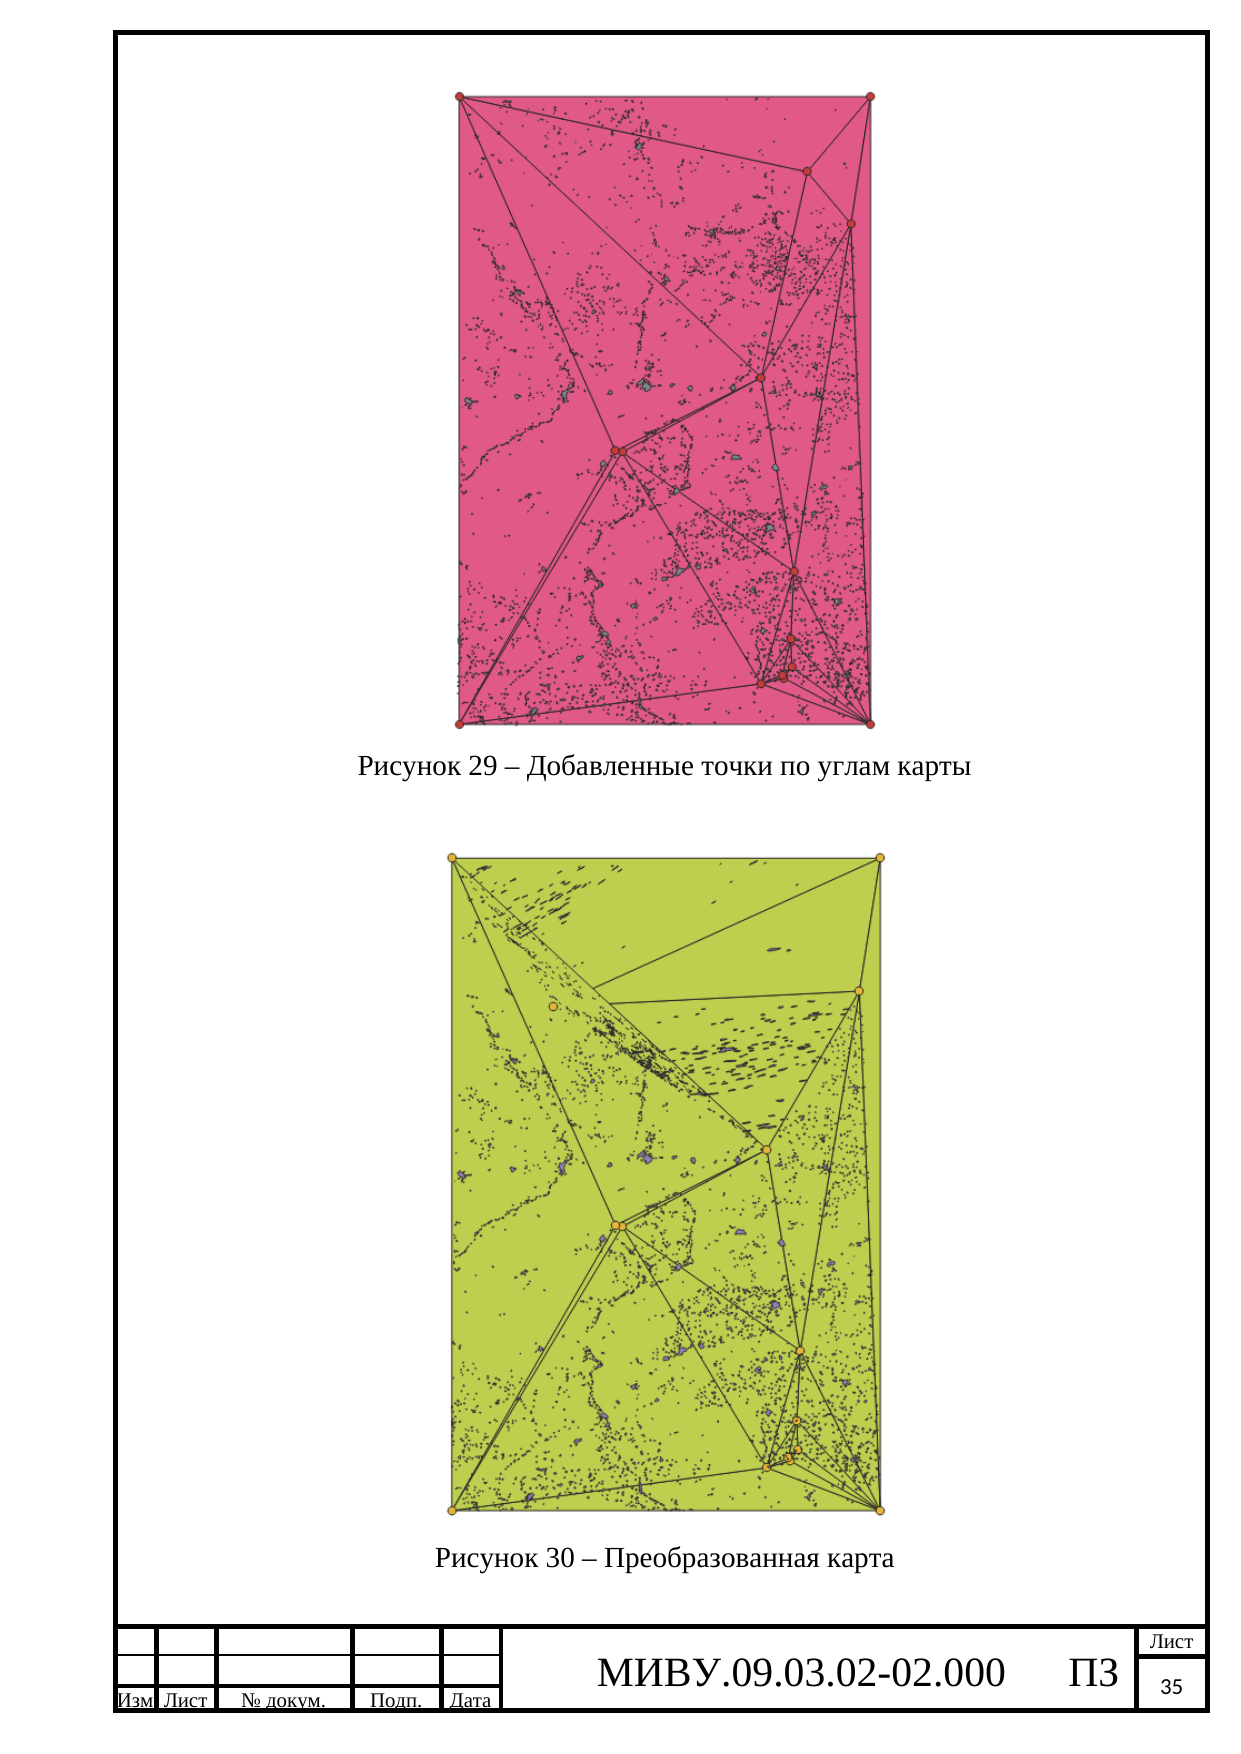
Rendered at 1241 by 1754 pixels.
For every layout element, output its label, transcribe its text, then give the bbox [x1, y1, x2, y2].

text Рисунок 29 – Добавленные точки по углам карты [159, 748, 1169, 782]
picture [451, 88, 878, 732]
text Рисунок 30 – Преобразованная карта [159, 1540, 1169, 1573]
picture [441, 849, 888, 1523]
